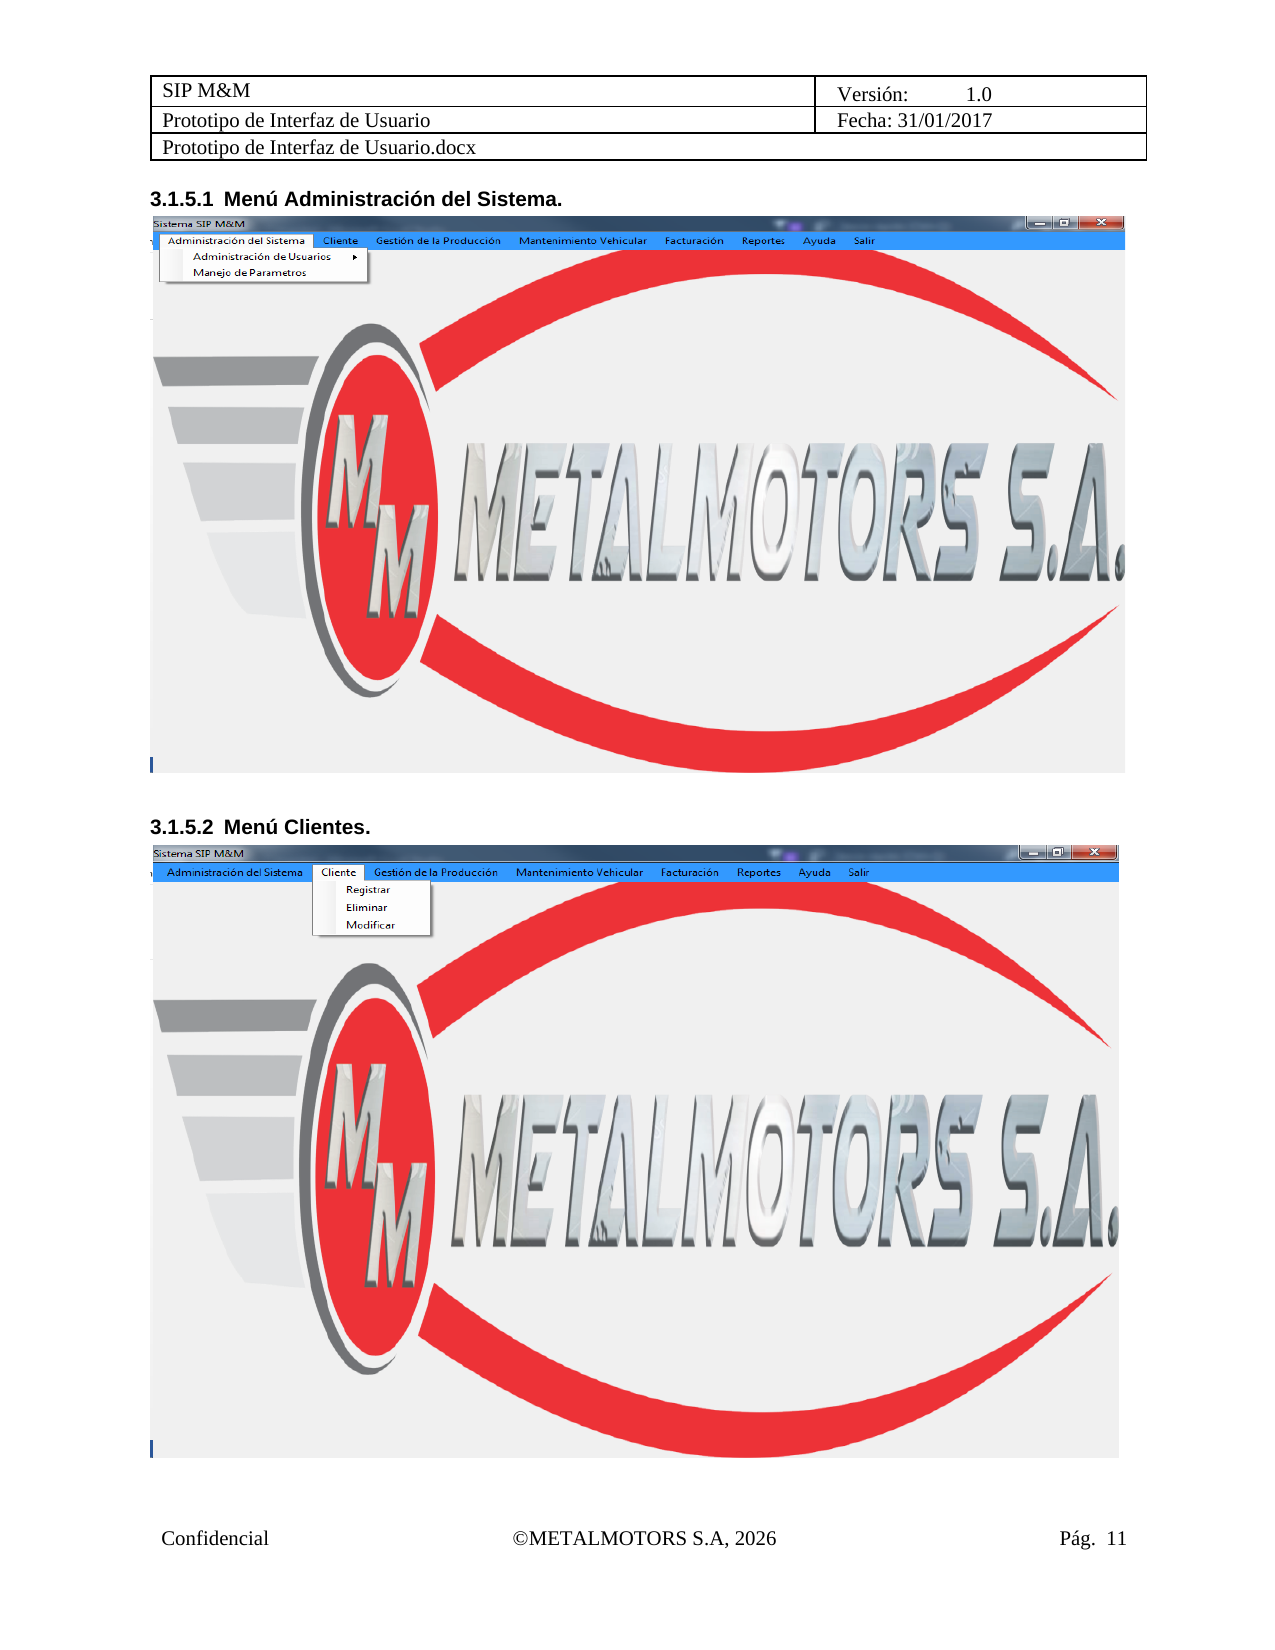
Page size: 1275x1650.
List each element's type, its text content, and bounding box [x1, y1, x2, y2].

picture [150, 845, 1119, 1458]
subtitle Menú Clientes. [150, 814, 1125, 839]
subtitle Menú Administración del Sistema. [150, 185, 1125, 210]
picture [150, 216, 1125, 773]
